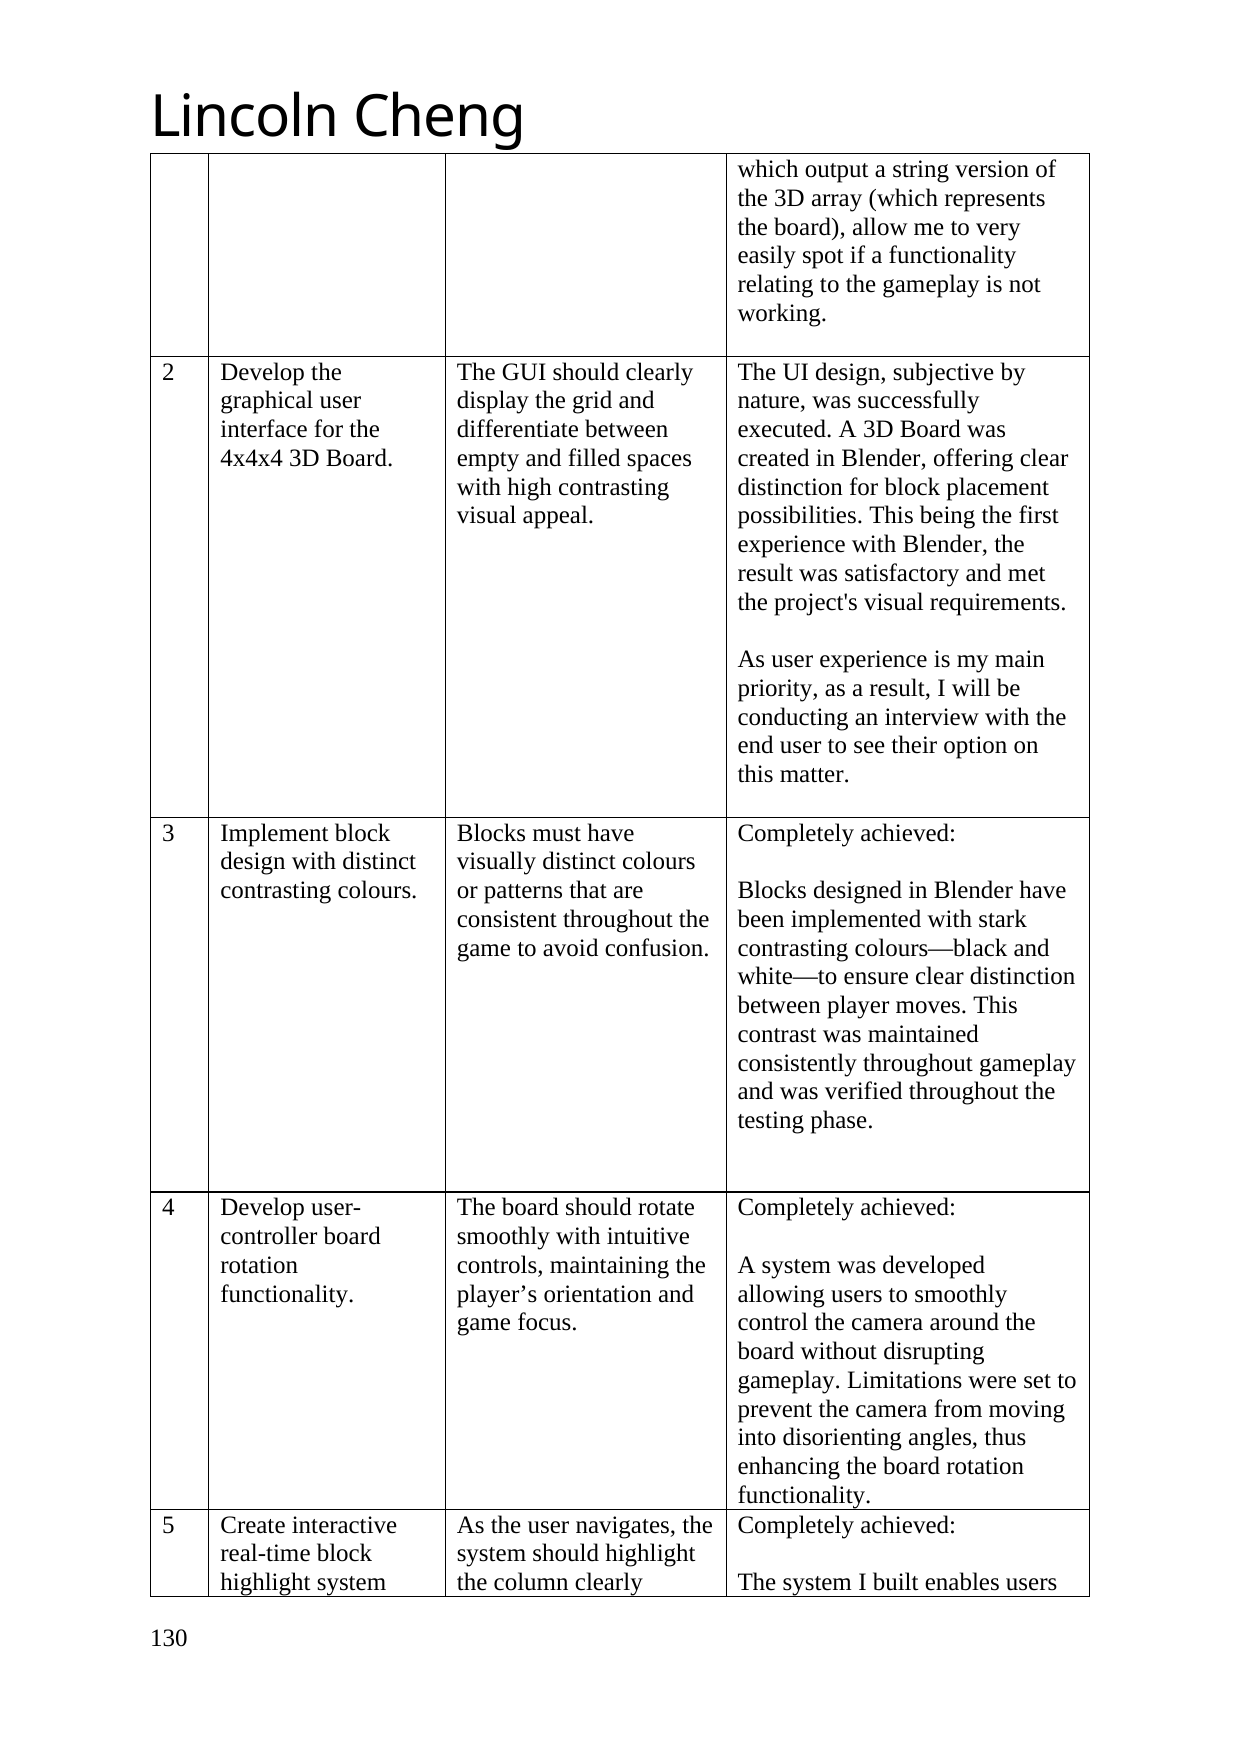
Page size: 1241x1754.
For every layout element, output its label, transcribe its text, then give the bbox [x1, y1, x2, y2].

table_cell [727, 154, 1089, 356]
table_cell Completely achieved: Blocks designed in Blender have been implemented with stark contrasting colours—black and white—to ensure clear distinction between player moves. This contrast was maintained consistently throughout gameplay and was verified throughout the testing phase. [727, 818, 1089, 1191]
table_cell Develop the graphical user interface for the 4x4x4 3D Board. [209, 357, 445, 817]
table_cell Implement block design with distinct contrasting colours. [209, 818, 445, 1191]
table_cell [446, 154, 726, 356]
table_cell 4 [151, 1193, 208, 1509]
table_cell The GUI should clearly display the grid and differentiate between empty and filled spaces with high contrasting visual appeal. [446, 357, 726, 817]
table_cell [727, 1510, 1089, 1596]
table_cell 3 [151, 818, 208, 1191]
table_cell The UI design, subjective by nature, was successfully executed. A 3D Board was created in Blender, offering clear distinction for block placement possibilities. This being the first experience with Blender, the result was satisfactory and met the project's visual requirements. As user experience is my main priority, as a result, I will be conducting an interview with the end user to see their option on this matter. [727, 357, 1089, 817]
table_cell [446, 1510, 726, 1596]
table_cell The board should rotate smoothly with intuitive controls, maintaining the player’s orientation and game focus. [446, 1193, 726, 1509]
table_cell 5 [151, 1510, 208, 1596]
table_cell Completely achieved: A system was developed allowing users to smoothly control the camera around the board without disrupting gameplay. Limitations were set to prevent the camera from moving into disorienting angles, thus enhancing the board rotation functionality. [727, 1193, 1089, 1509]
table_cell Develop user-controller board rotation functionality. [209, 1193, 445, 1509]
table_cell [209, 1510, 445, 1596]
table_cell 2 [151, 357, 208, 817]
table_cell Blocks must have visually distinct colours or patterns that are consistent throughout the game to avoid confusion. [446, 818, 726, 1191]
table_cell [209, 154, 445, 356]
table_cell 1 [151, 154, 208, 356]
